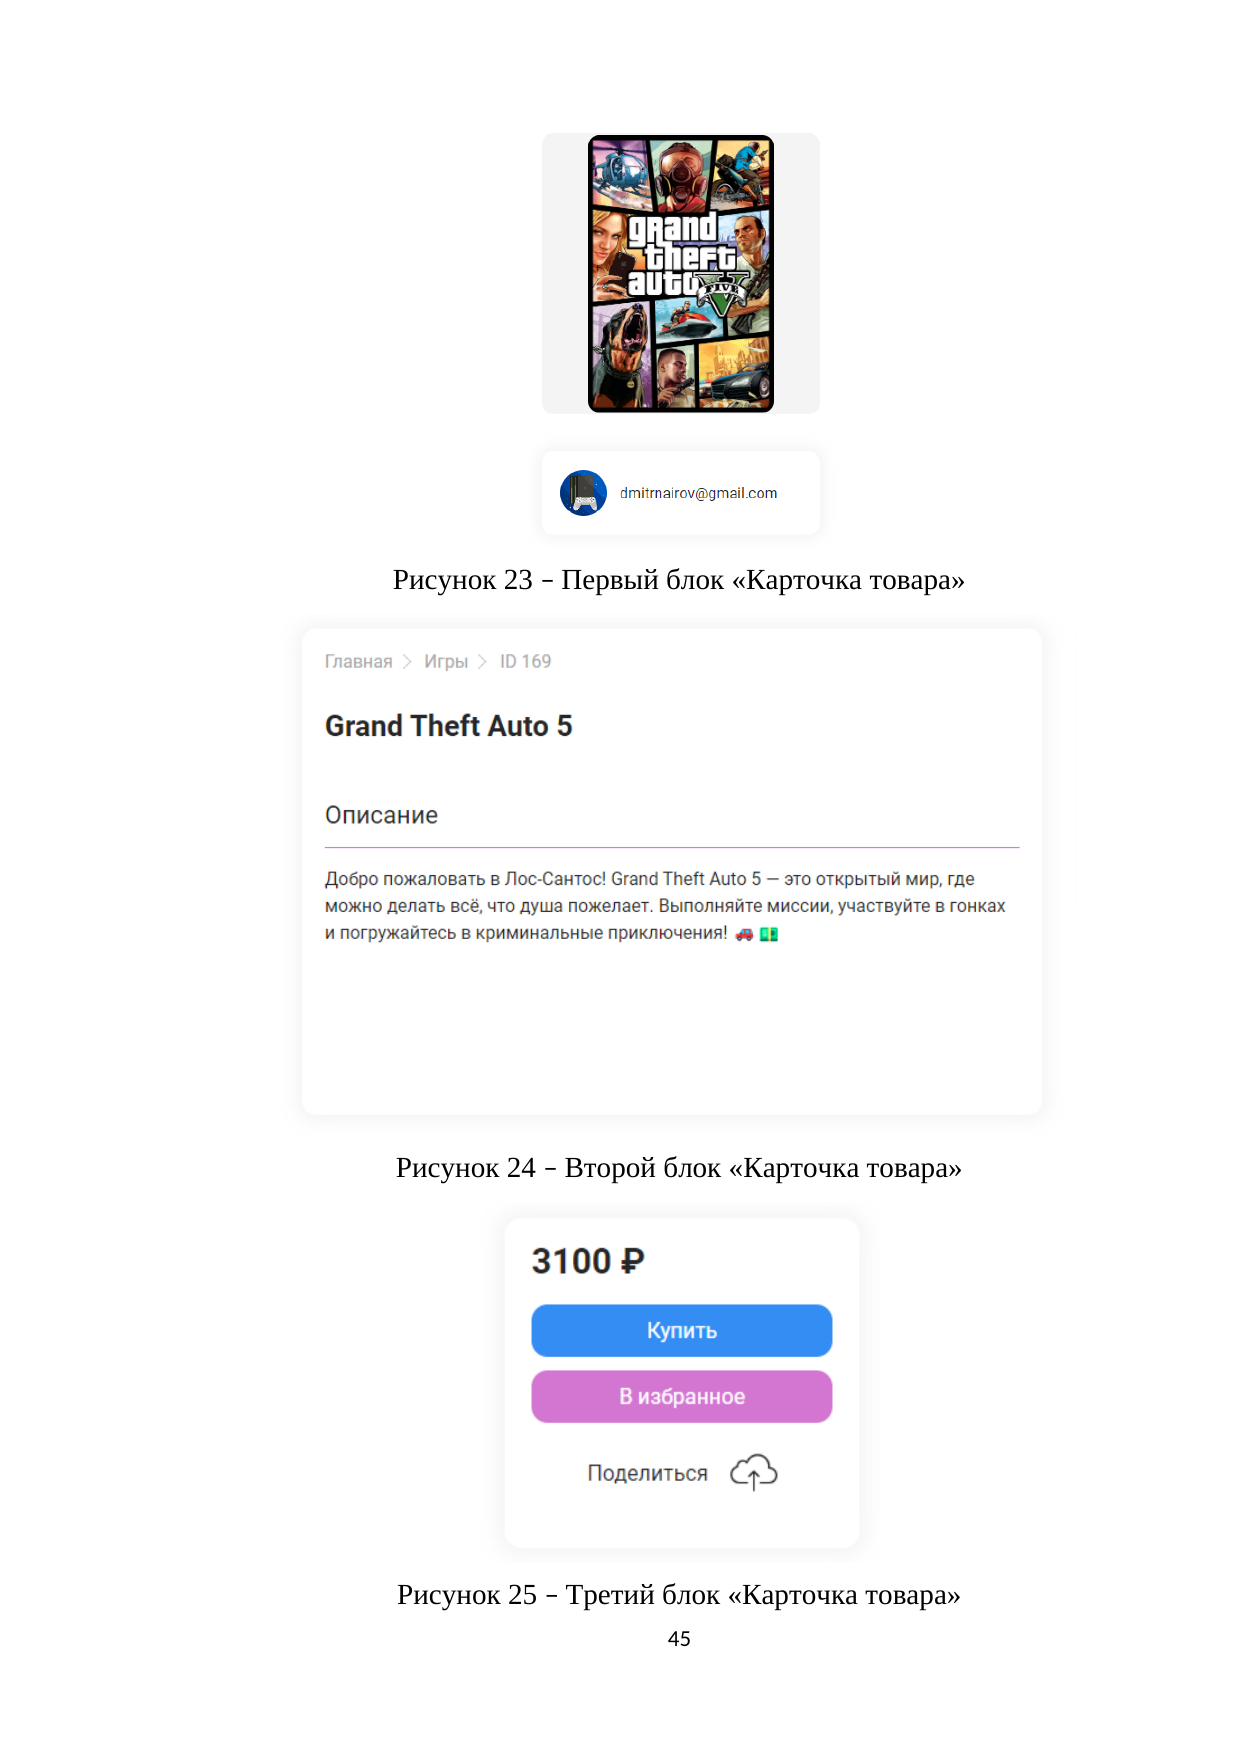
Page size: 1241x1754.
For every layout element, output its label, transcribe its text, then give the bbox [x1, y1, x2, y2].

text Рисунок 25 – Третий блок «Карточка товара» [177, 1576, 1181, 1612]
text Рисунок 24 – Второй блок «Карточка товара» [177, 1149, 1181, 1184]
picture [280, 614, 1078, 1135]
picture [520, 118, 838, 547]
text Рисунок 23 – Первый блок «Карточка товара» [177, 561, 1181, 596]
picture [478, 1202, 880, 1563]
